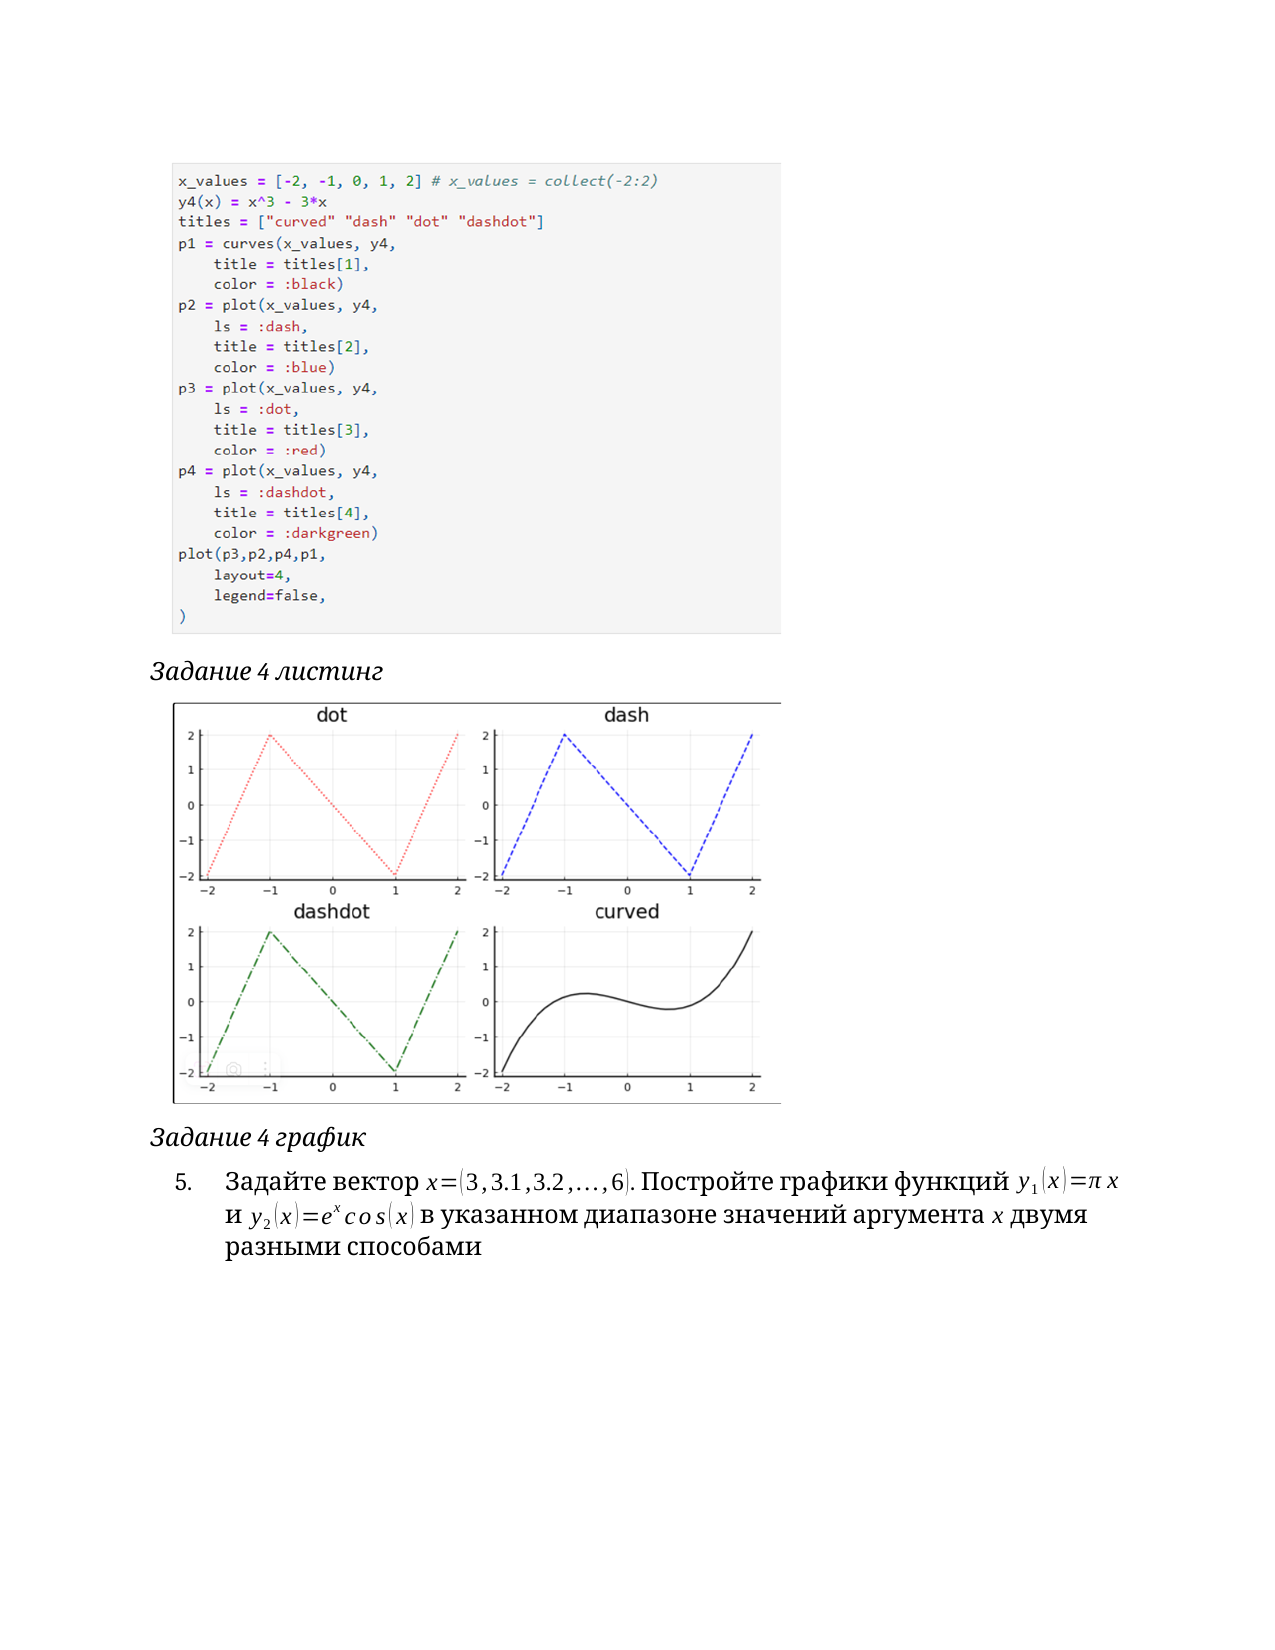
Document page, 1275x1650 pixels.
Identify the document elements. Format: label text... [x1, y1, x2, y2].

picture [168, 698, 782, 1104]
list Задайте вектор . Постройте графики функций и в указанном диапазоне значений аргумента двумя разными способами [175, 1165, 1125, 1262]
text Задание 4 листинг [150, 658, 1125, 686]
picture [168, 150, 782, 637]
text Задание 4 график [150, 1124, 1125, 1153]
